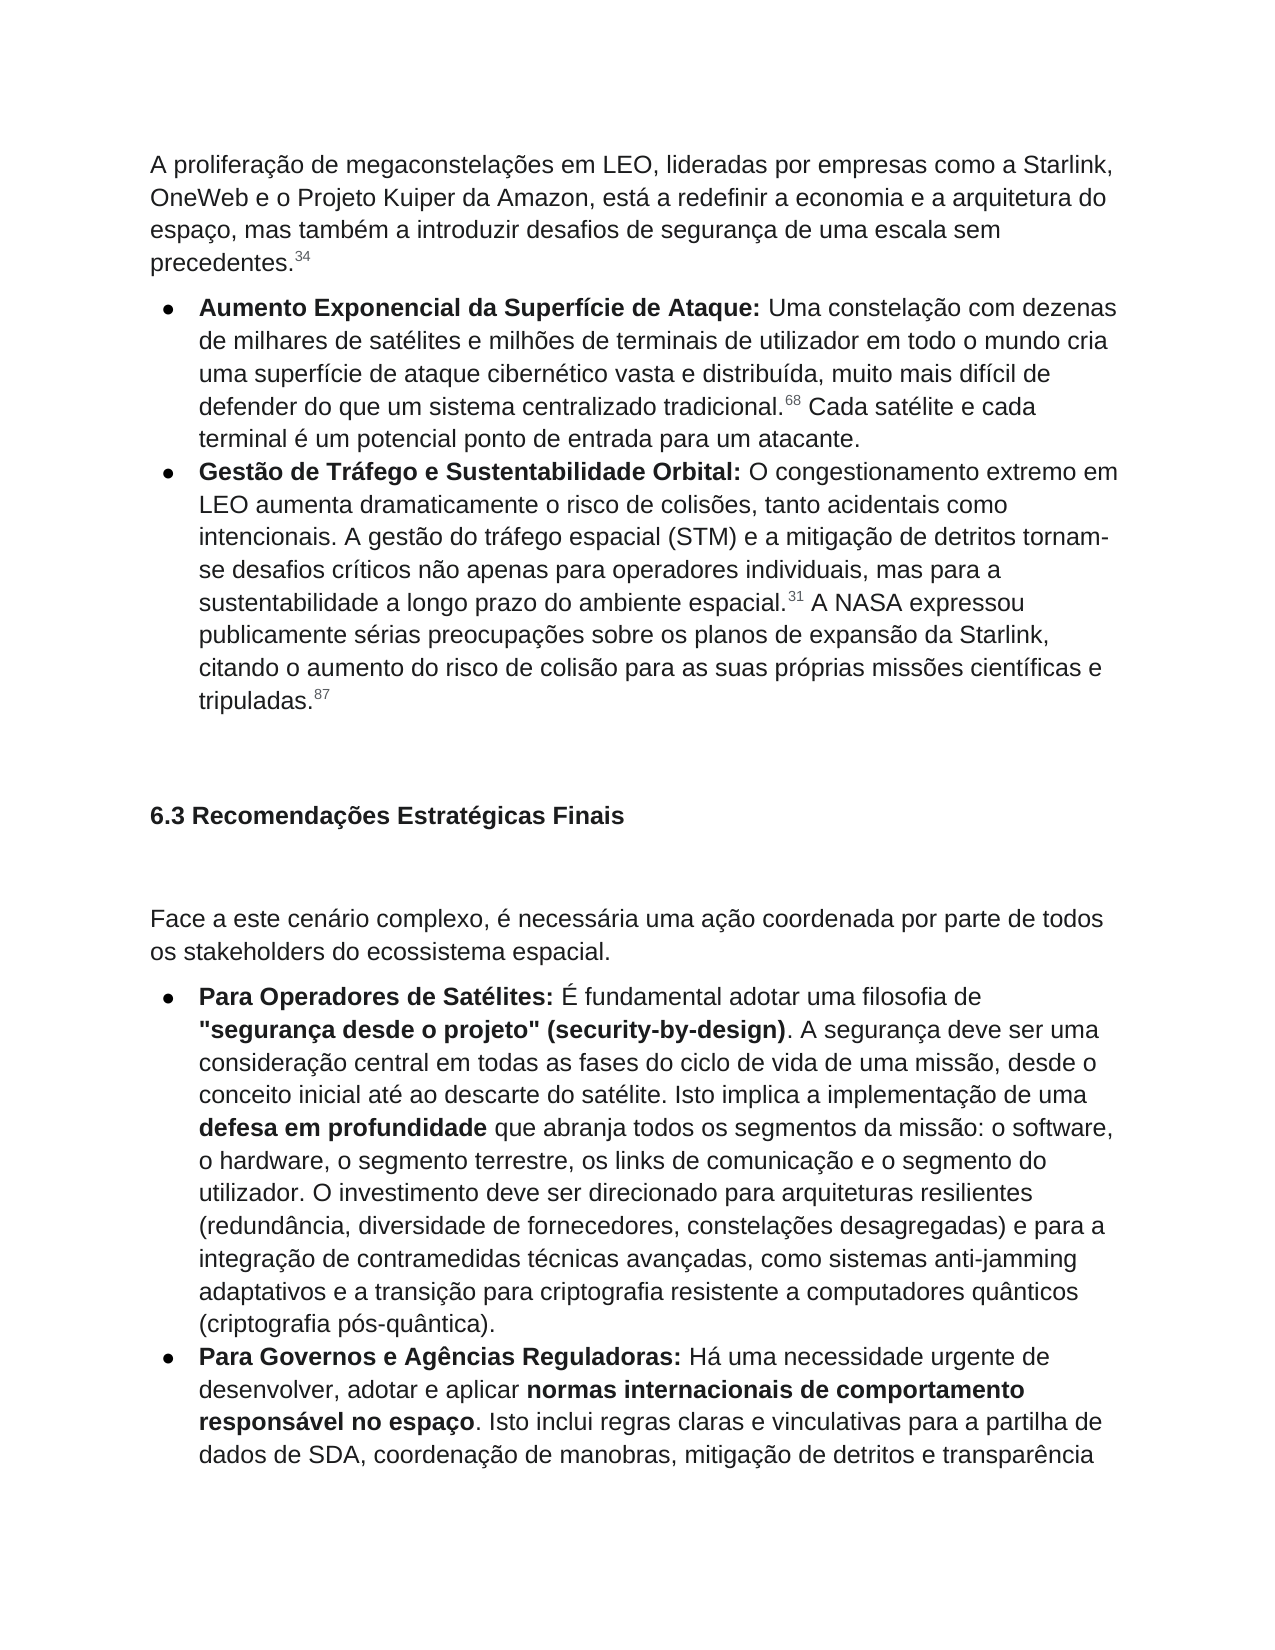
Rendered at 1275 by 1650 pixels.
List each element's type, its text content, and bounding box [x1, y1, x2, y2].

list Aumento Exponencial da Superfície de Ataque: Uma constelação com dezenas de milhares de satélites e milhões de terminais de utilizador em todo o mundo cria uma superfície de ataque cibernético vasta e distribuída, muito mais difícil de defender do que um sistema centralizado tradicional.68 Cada satélite e cada terminal é um potencial ponto de entrada para um atacante. [161, 293, 1125, 453]
text Face a este cenário complexo, é necessária uma ação coordenada por parte de todos os stakeholders do ecossistema espacial. [150, 904, 1125, 966]
list Gestão de Tráfego e Sustentabilidade Orbital: O congestionamento extremo em LEO aumenta dramaticamente o risco de colisões, tanto acidentais como intencionais. A gestão do tráfego espacial (STM) e a mitigação de detritos tornam-se desafios críticos não apenas para operadores individuais, mas para a sustentabilidade a longo prazo do ambiente espacial.31 A NASA expressou publicamente sérias preocupações sobre os planos de expansão da Starlink, citando o aumento do risco de colisão para as suas próprias missões científicas e tripuladas.87 [161, 457, 1125, 714]
list Para Operadores de Satélites: É fundamental adotar uma filosofia de "segurança desde o projeto" (security-by-design). A segurança deve ser uma consideração central em todas as fases do ciclo de vida de uma missão, desde o conceito inicial até ao descarte do satélite. Isto implica a implementação de uma defesa em profundidade que abranja todos os segmentos da missão: o software, o hardware, o segmento terrestre, os links de comunicação e o segmento do utilizador. O investimento deve ser direcionado para arquiteturas resilientes (redundância, diversidade de fornecedores, constelações desagregadas) e para a integração de contramedidas técnicas avançadas, como sistemas anti-jamming adaptativos e a transição para criptografia resistente a computadores quânticos (criptografia pós-quântica). [161, 982, 1125, 1338]
subtitle 6.3 Recomendações Estratégicas Finais [150, 801, 1125, 830]
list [161, 1342, 1125, 1469]
text A proliferação de megaconstelações em LEO, lideradas por empresas como a Starlink, OneWeb e o Projeto Kuiper da Amazon, está a redefinir a economia e a arquitetura do espaço, mas também a introduzir desafios de segurança de uma escala sem precedentes.34 [150, 150, 1125, 277]
